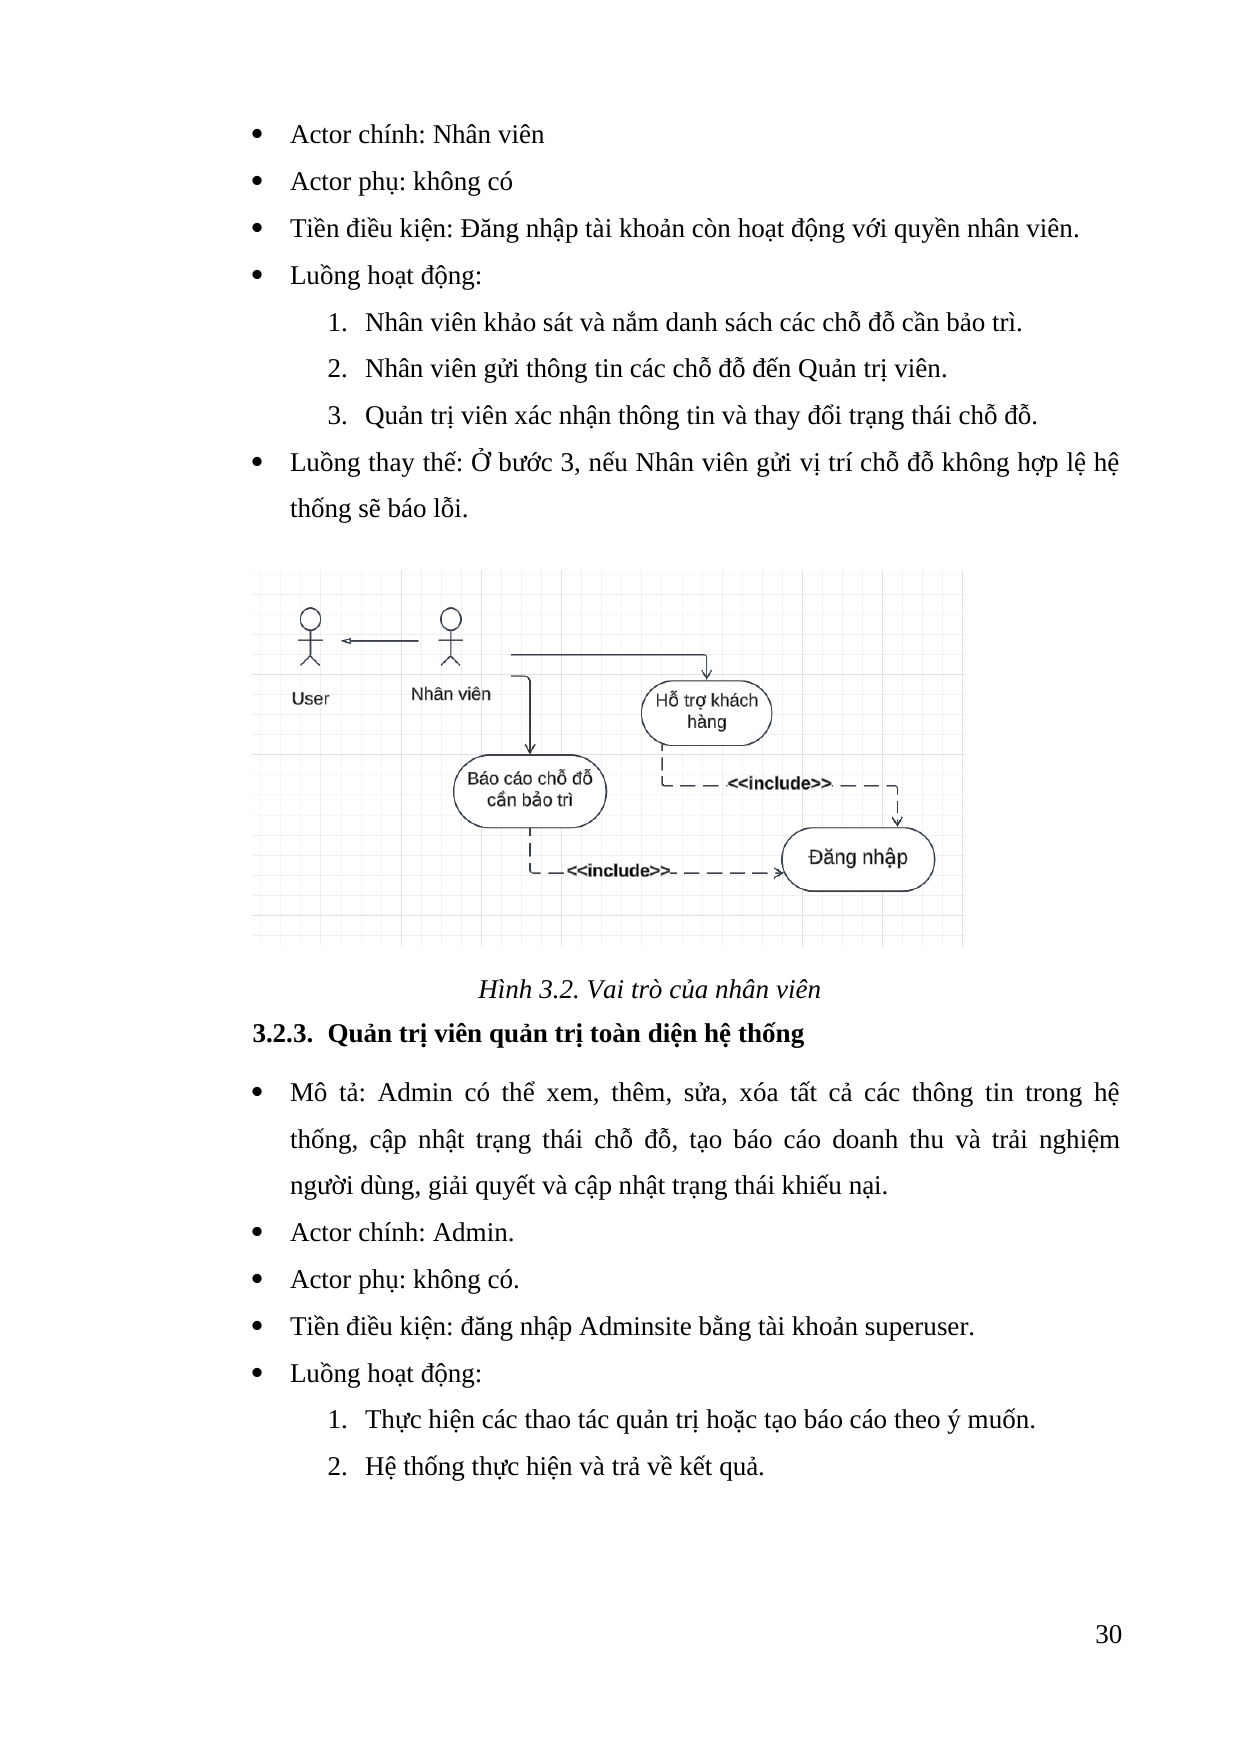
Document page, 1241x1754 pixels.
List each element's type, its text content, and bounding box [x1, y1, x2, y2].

list Actor phụ: không có. [252, 1263, 1122, 1294]
list Nhân viên khảo sát và nắm danh sách các chỗ đỗ cần bảo trì. [327, 306, 1122, 337]
list Hệ thống thực hiện và trả về kết quả. [327, 1450, 1122, 1481]
list Actor chính: Admin. [252, 1216, 1122, 1247]
picture [252, 570, 966, 946]
subtitle Quản trị viên quản trị toàn diện hệ thống [252, 1017, 1122, 1048]
list Luồng hoạt động: [252, 1357, 1122, 1388]
list Luồng hoạt động: [252, 259, 1122, 290]
list Quản trị viên xác nhận thông tin và thay đổi trạng thái chỗ đỗ. [327, 399, 1122, 430]
list Actor chính: Nhân viên [252, 118, 1122, 149]
list Luồng thay thế: Ở bước 3, nếu Nhân viên gửi vị trí chỗ đỗ không hợp lệ hệ thống sẽ báo lỗi. [252, 446, 1122, 523]
list Actor phụ: không có [252, 165, 1122, 196]
text Hình 3.2. Vai trò của nhân viên [177, 973, 1122, 1004]
list Tiền điều kiện: đăng nhập Adminsite bằng tài khoản superuser. [252, 1310, 1122, 1341]
list Tiền điều kiện: Đăng nhập tài khoản còn hoạt động với quyền nhân viên. [252, 212, 1122, 243]
list Nhân viên gửi thông tin các chỗ đỗ đến Quản trị viên. [327, 352, 1122, 383]
list Thực hiện các thao tác quản trị hoặc tạo báo cáo theo ý muốn. [327, 1404, 1122, 1435]
list Mô tả: Admin có thể xem, thêm, sửa, xóa tất cả các thông tin trong hệ thống, cập nhật trạng thái chỗ đỗ, tạo báo cáo doanh thu và trải nghiệm người dùng, giải quyết và cập nhật trạng thái khiếu nại. [252, 1076, 1122, 1201]
